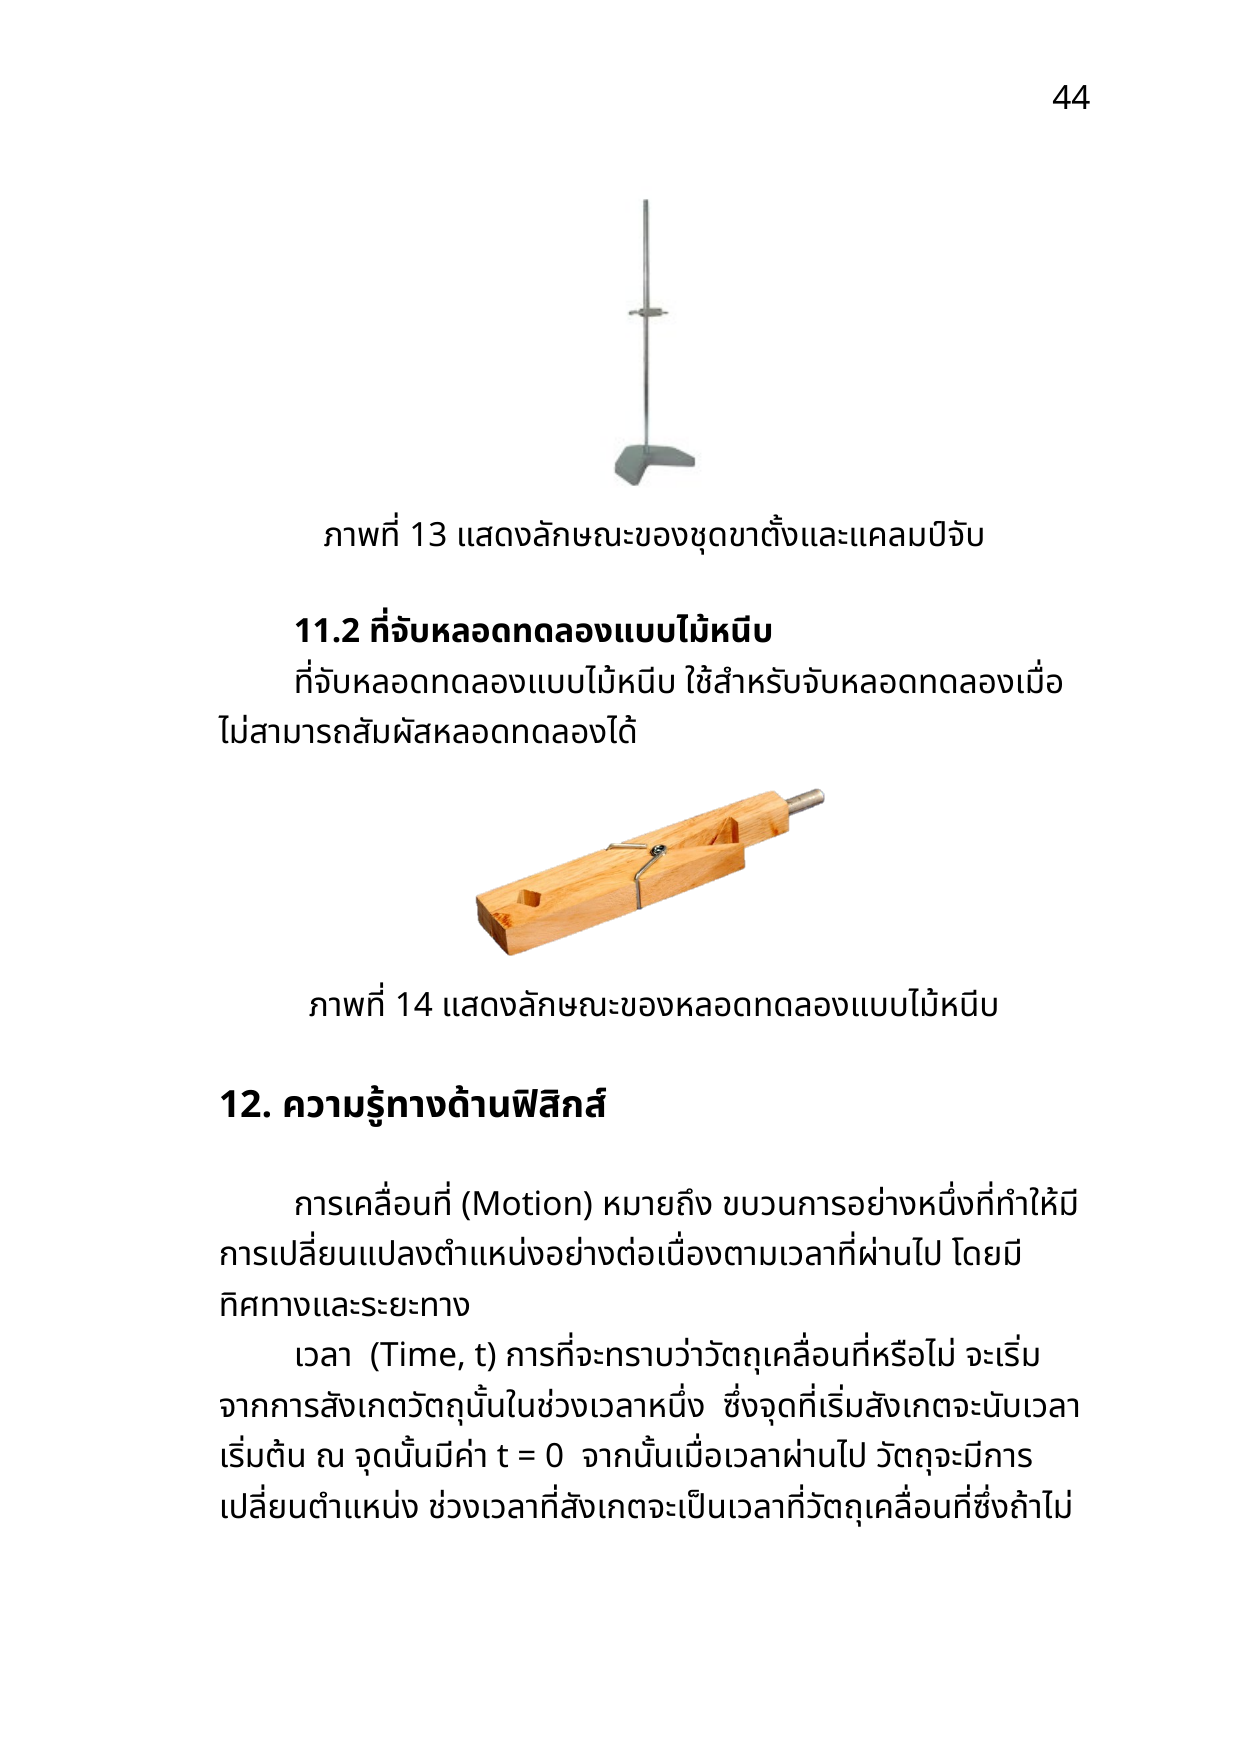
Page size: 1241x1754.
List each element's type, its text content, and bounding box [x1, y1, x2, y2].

text ภาพที่ 14 แสดงลักษณะของหลอดทดลองแบบไม้หนีบ [218, 981, 1090, 1032]
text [218, 1331, 1090, 1533]
text 12. ความรู้ทางด้านฟิสิกส์ [218, 1077, 1090, 1134]
text 11.2 ที่จับหลอดทดลองแบบไม้หนีบ [218, 607, 1090, 658]
text ที่จับหลอดทดลองแบบไม้หนีบ ใช้สำหรับจับหลอดทดลองเมื่อไม่สามารถสัมผัสหลอดทดลองได้ [218, 658, 1090, 758]
text การเคลื่อนที่ (Motion) หมายถึง ขบวนการอย่างหนึ่งที่ทำให้มีการเปลี่ยนแปลงตำแหน่งอย่างต่อเนื่องตามเวลาที่ผ่านไป โดยมีทิศทางและระยะทาง [218, 1179, 1090, 1331]
picture [463, 758, 846, 982]
text ภาพที่ 13 แสดงลักษณะของชุดขาตั้งและแคลมป์จับ [218, 511, 1090, 562]
picture [476, 162, 833, 511]
